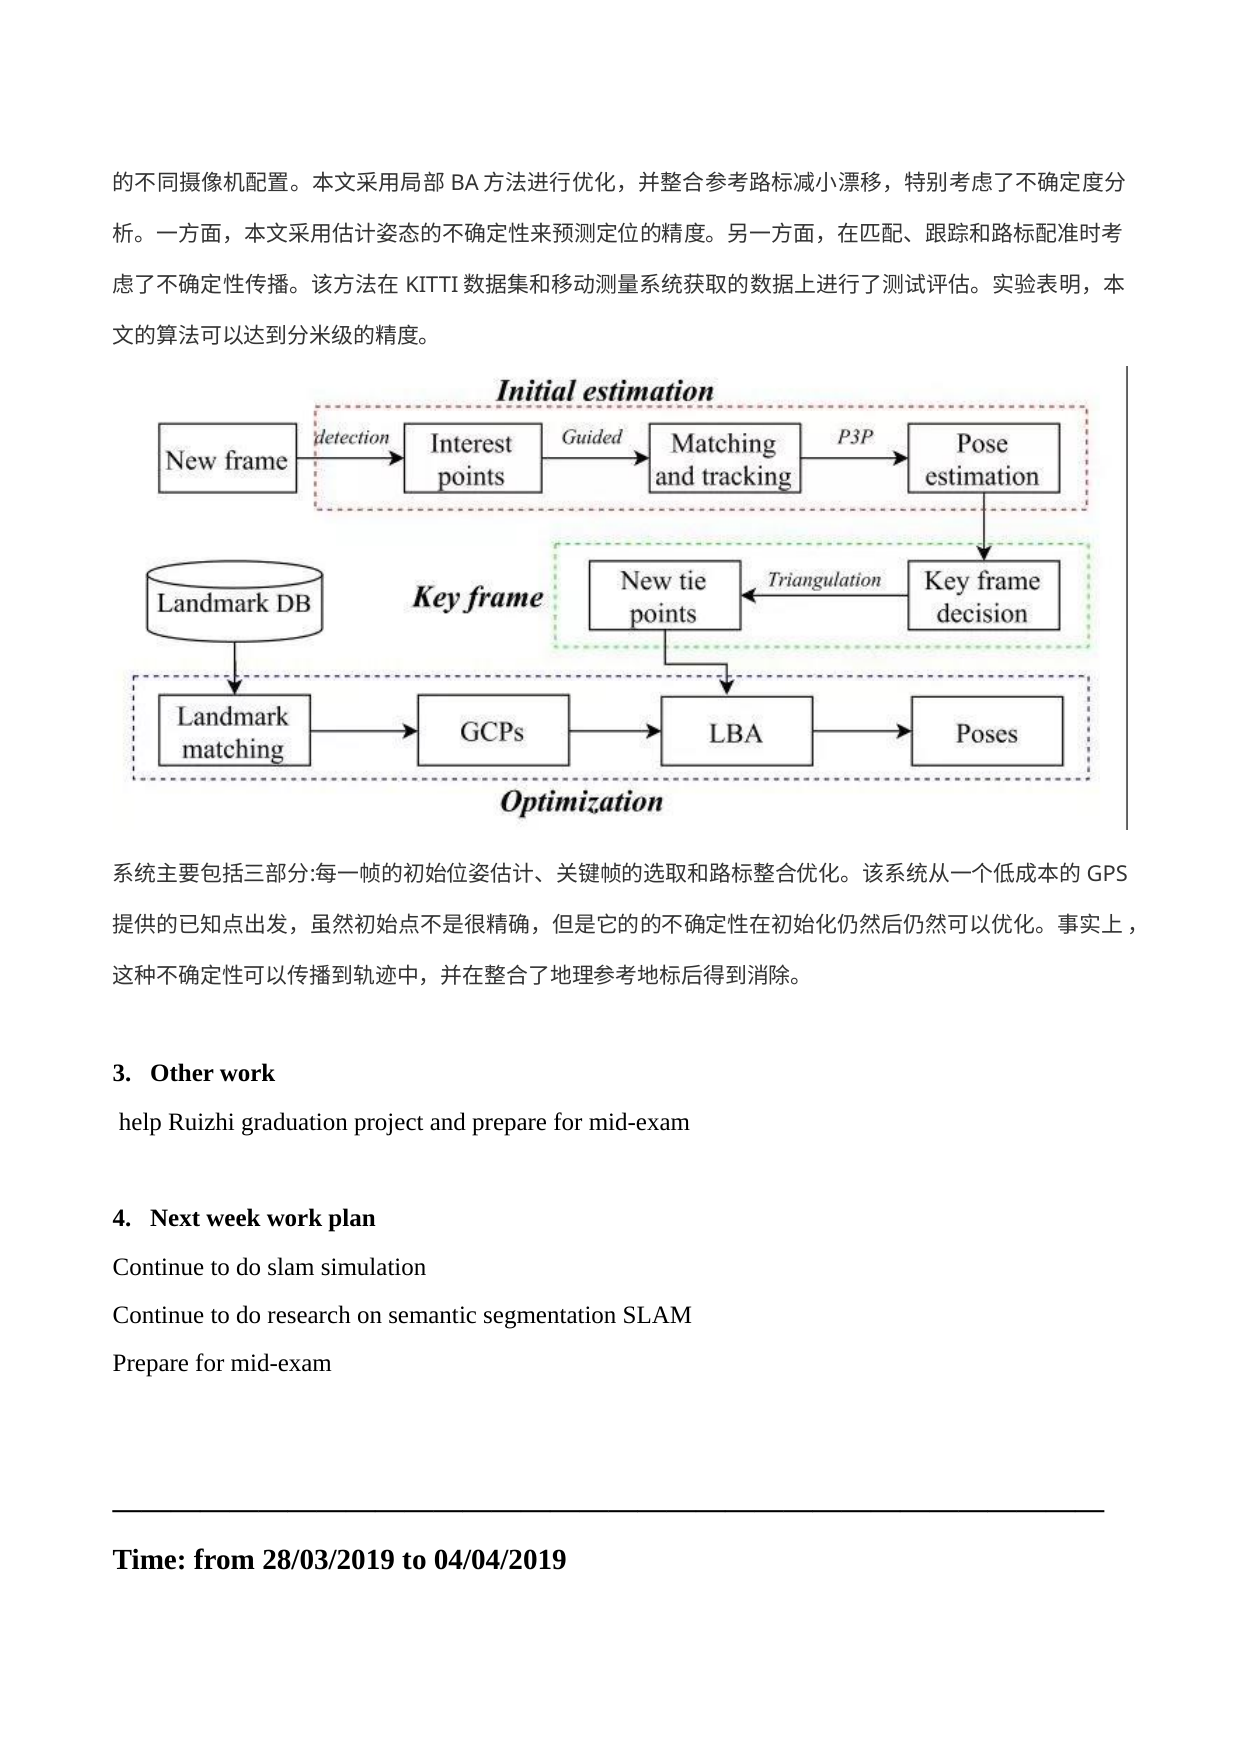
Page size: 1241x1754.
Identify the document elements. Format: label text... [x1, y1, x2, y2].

list Other work [112, 1056, 1128, 1090]
text 本文提出了一种基于摄像机和参考路标的不确定度分析的路标定位方法。该系统适用于六自由度姿态估计的不同摄像机配置。本文采用局部BA方法进行优化，并整合参考路标减小漂移，特别考虑了不确定度分析。一方面，本文采用估计姿态的不确定性来预测定位的精度。另一方面，在匹配、跟踪和路标配准时考虑了不确定性传播。该方法在KITTI数据集和移动测量系统获取的数据上进行了测试评估。实验表明，本文的算法可以达到分米级的精度。 [112, 164, 1128, 351]
text help Ruizhi graduation project and prepare for mid-exam [112, 1104, 1128, 1138]
picture [112, 366, 1128, 830]
text 系统主要包括三部分:每一帧的初始位姿估计、关键帧的选取和路标整合优化。该系统从一个低成本的GPS提供的已知点出发，虽然初始点不是很精确，但是它的的不确定性在初始化仍然后仍然可以优化。事实上，这种不确定性可以传播到轨迹中，并在整合了地理参考地标后得到消除。 [112, 855, 1128, 991]
text Continue to do research on semantic segmentation SLAM [112, 1297, 1128, 1331]
list Next week work plan [112, 1201, 1128, 1235]
text Continue to do slam simulation [112, 1249, 1128, 1283]
text Prepare for mid-exam [112, 1346, 1128, 1380]
text —————————————————————————————————— [112, 1491, 1128, 1525]
text Time: from 28/03/2019 to 04/04/2019 [112, 1542, 1128, 1576]
